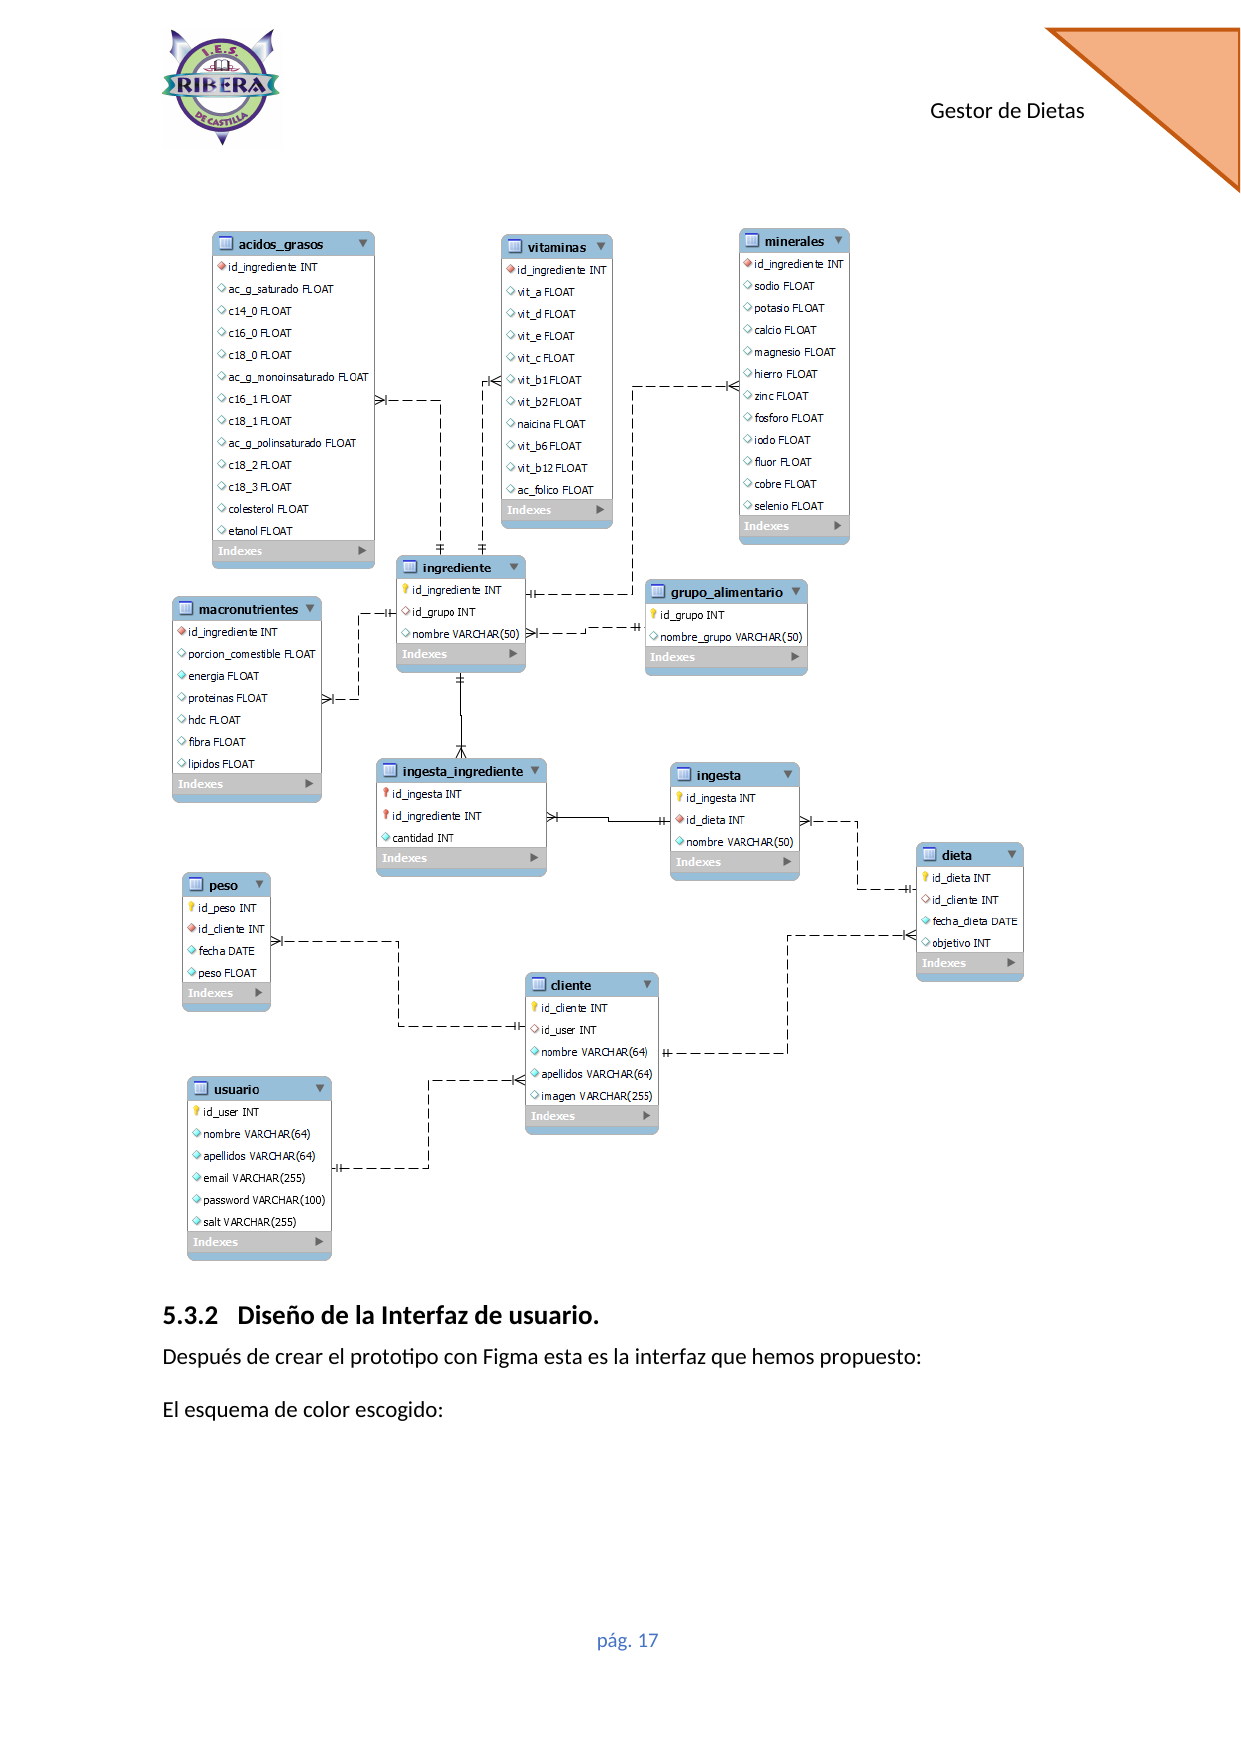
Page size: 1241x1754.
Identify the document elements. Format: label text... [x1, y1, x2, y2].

text Después de crear el prototipo con Figma esta es la interfaz que hemos propuesto: [162, 1342, 1093, 1370]
picture [162, 218, 1032, 1269]
text El esquema de color escogido: [162, 1395, 1093, 1423]
subtitle Diseño de la Interfaz de usuario. [162, 1298, 1093, 1331]
picture [162, 29, 283, 150]
